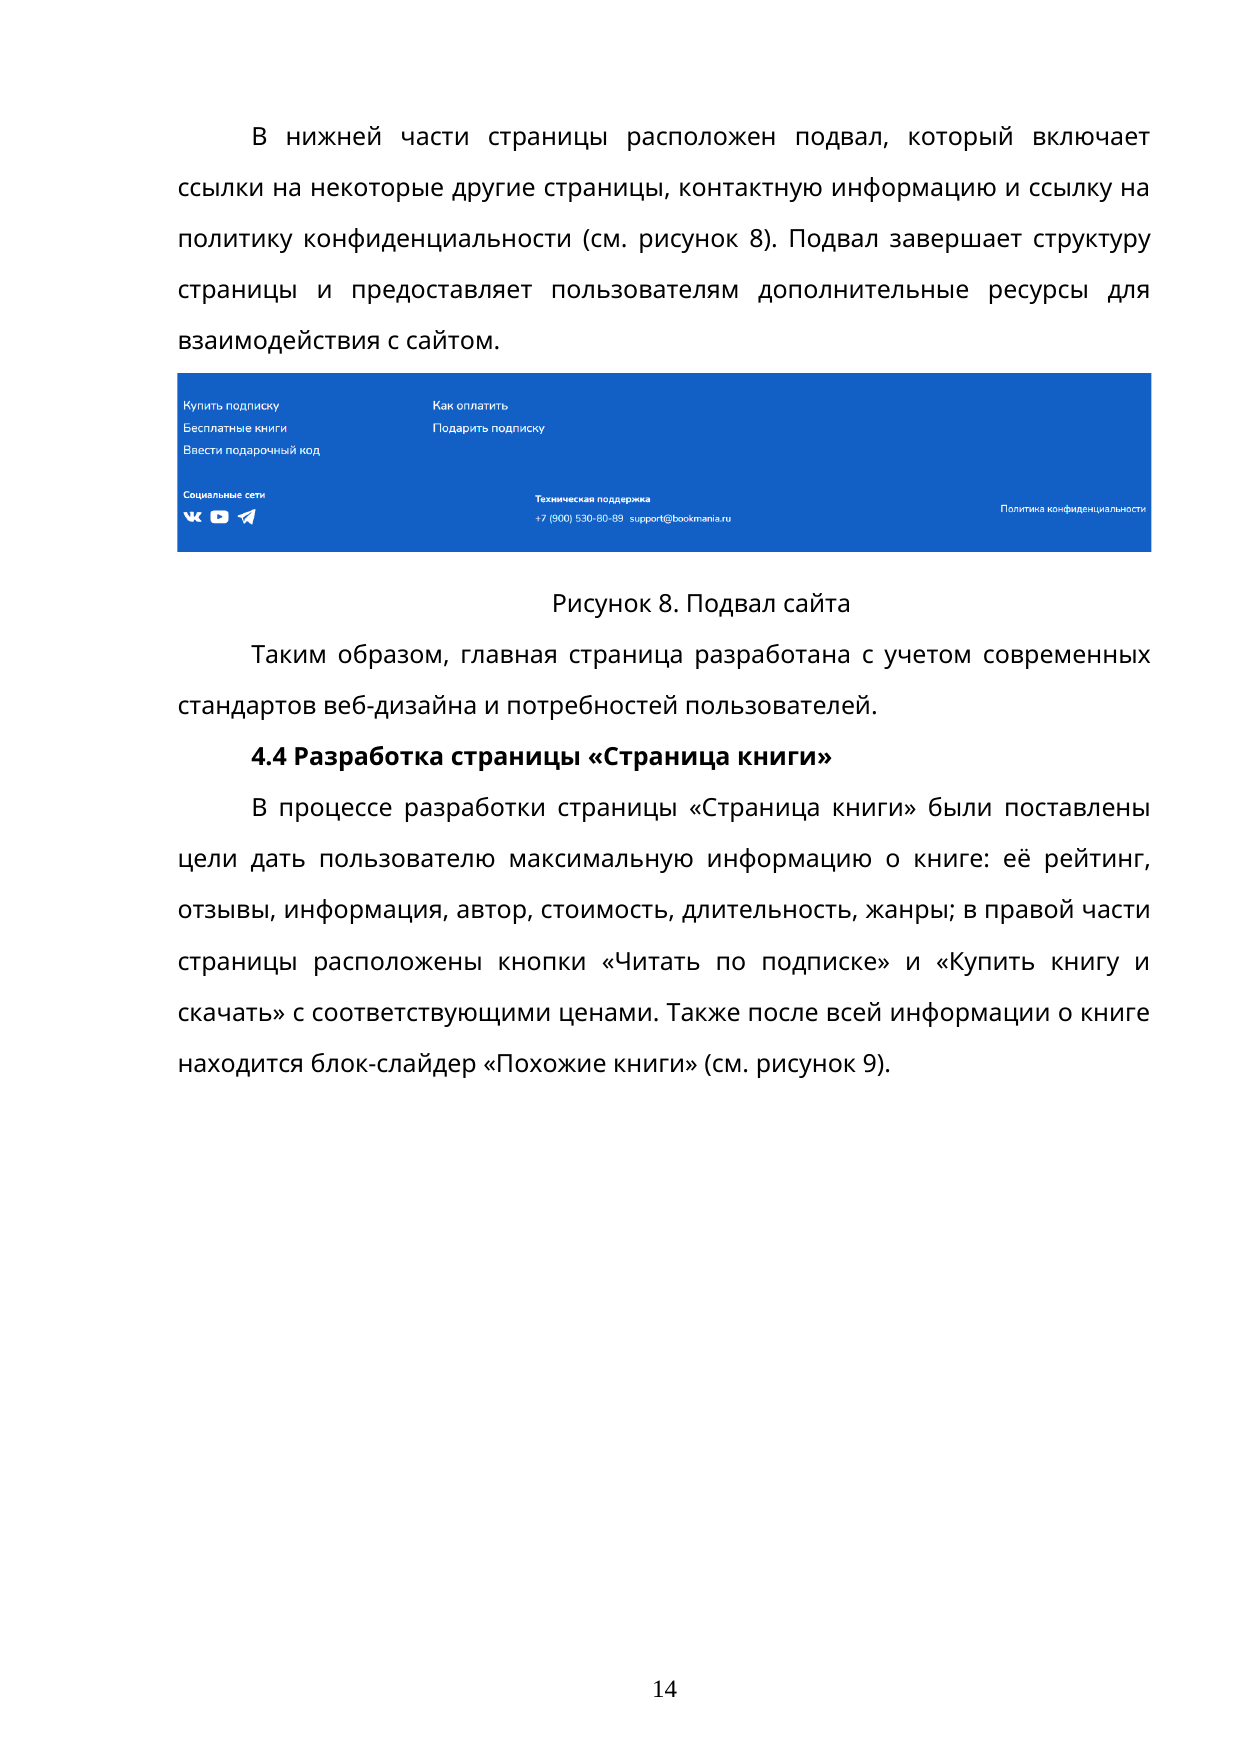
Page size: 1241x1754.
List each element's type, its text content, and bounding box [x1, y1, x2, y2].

subtitle 4.4 Разработка страницы «Страница книги» [177, 739, 1152, 773]
text Таким образом, главная страница разработана с учетом современных стандартов веб-дизайна и потребностей пользователей. [177, 637, 1152, 722]
picture [177, 373, 1152, 552]
text В нижней части страницы расположен подвал, который включает ссылки на некоторые другие страницы, контактную информацию и ссылку на политику конфиденциальности (см. рисунок 8). Подвал завершает структуру страницы и предоставляет пользователям дополнительные ресурсы для взаимодействия с сайтом. [177, 118, 1152, 356]
text В процессе разработки страницы «Страница книги» были поставлены цели дать пользователю максимальную информацию о книге: её рейтинг, отзывы, информация, автор, стоимость, длительность, жанры; в правой части страницы расположены кнопки «Читать по подписке» и «Купить книгу и скачать» с соответствующими ценами. Также после всей информации о книге находится блок-слайдер «Похожие книги» (см. рисунок 9). [177, 790, 1152, 1079]
text Рисунок 8. Подвал сайта [177, 552, 1152, 620]
